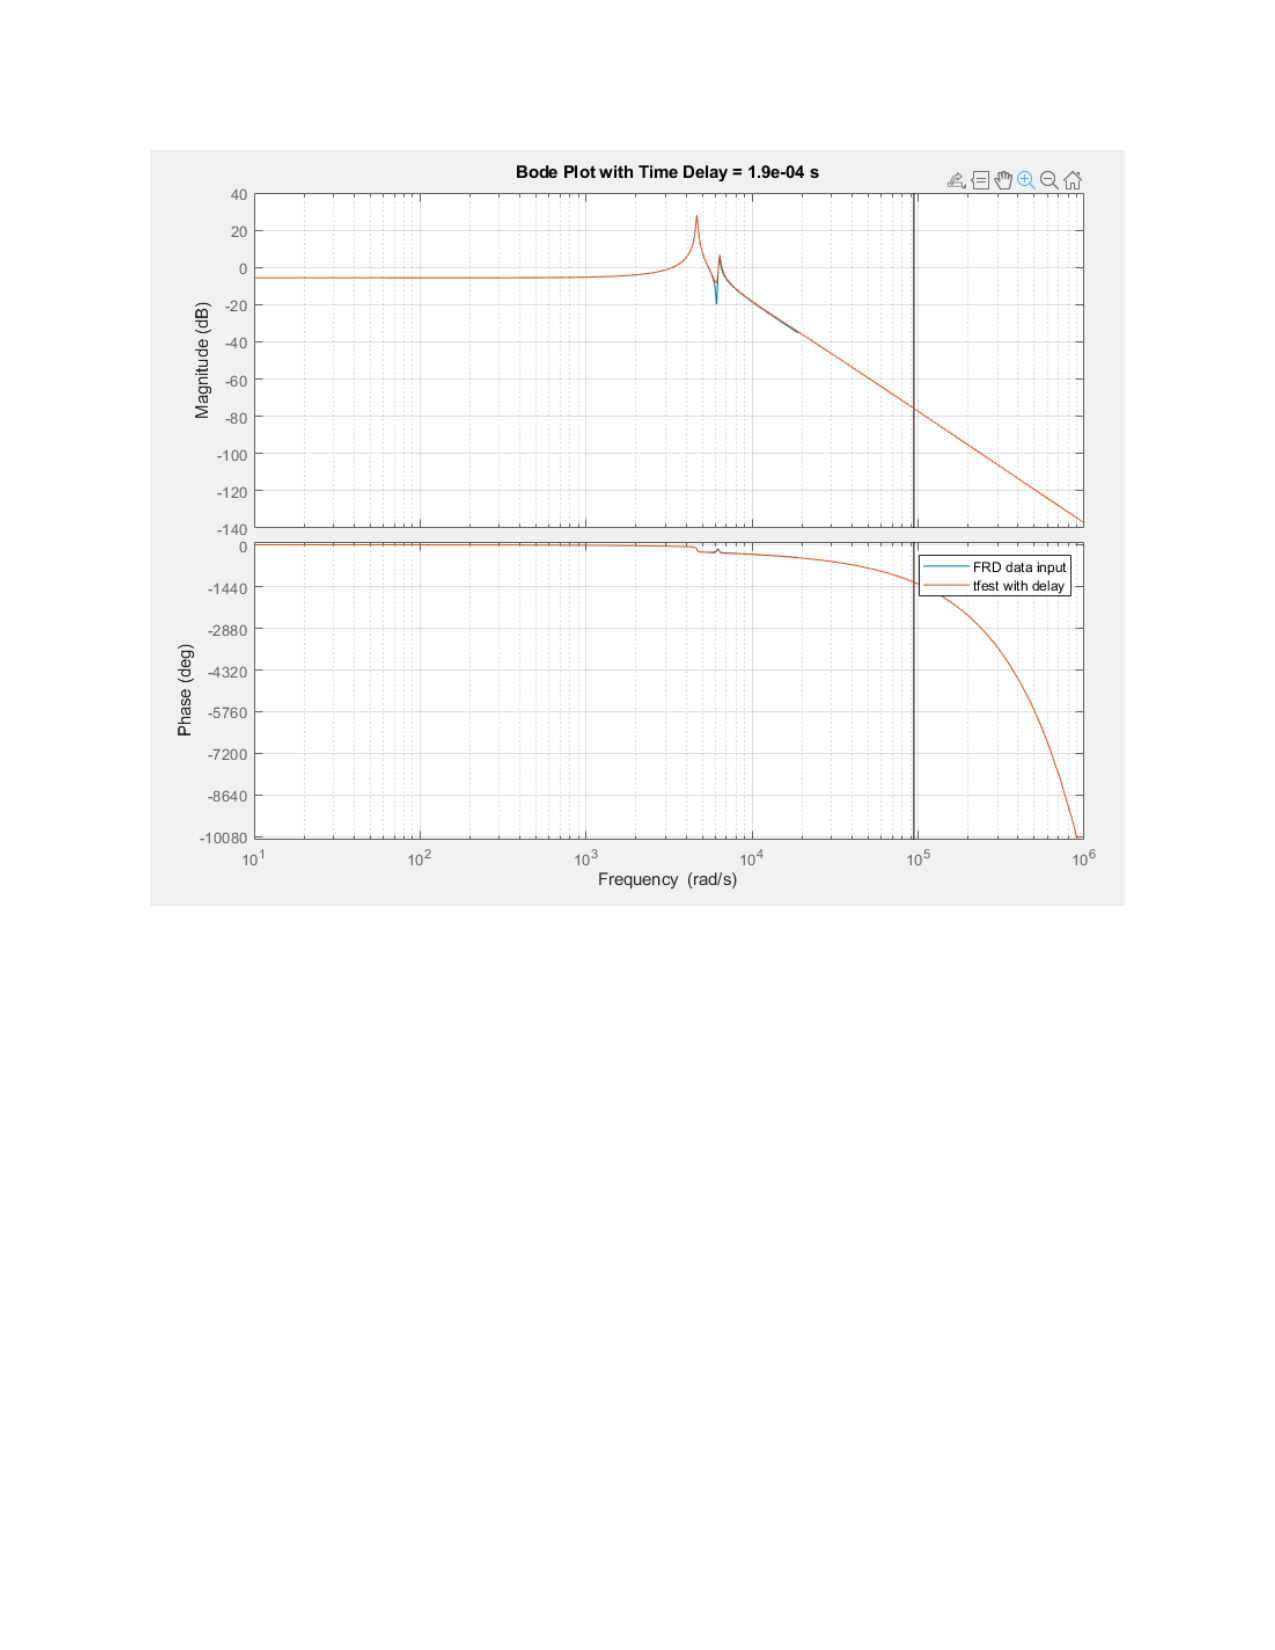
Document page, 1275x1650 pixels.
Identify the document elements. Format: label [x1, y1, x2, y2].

picture [150, 150, 1125, 906]
